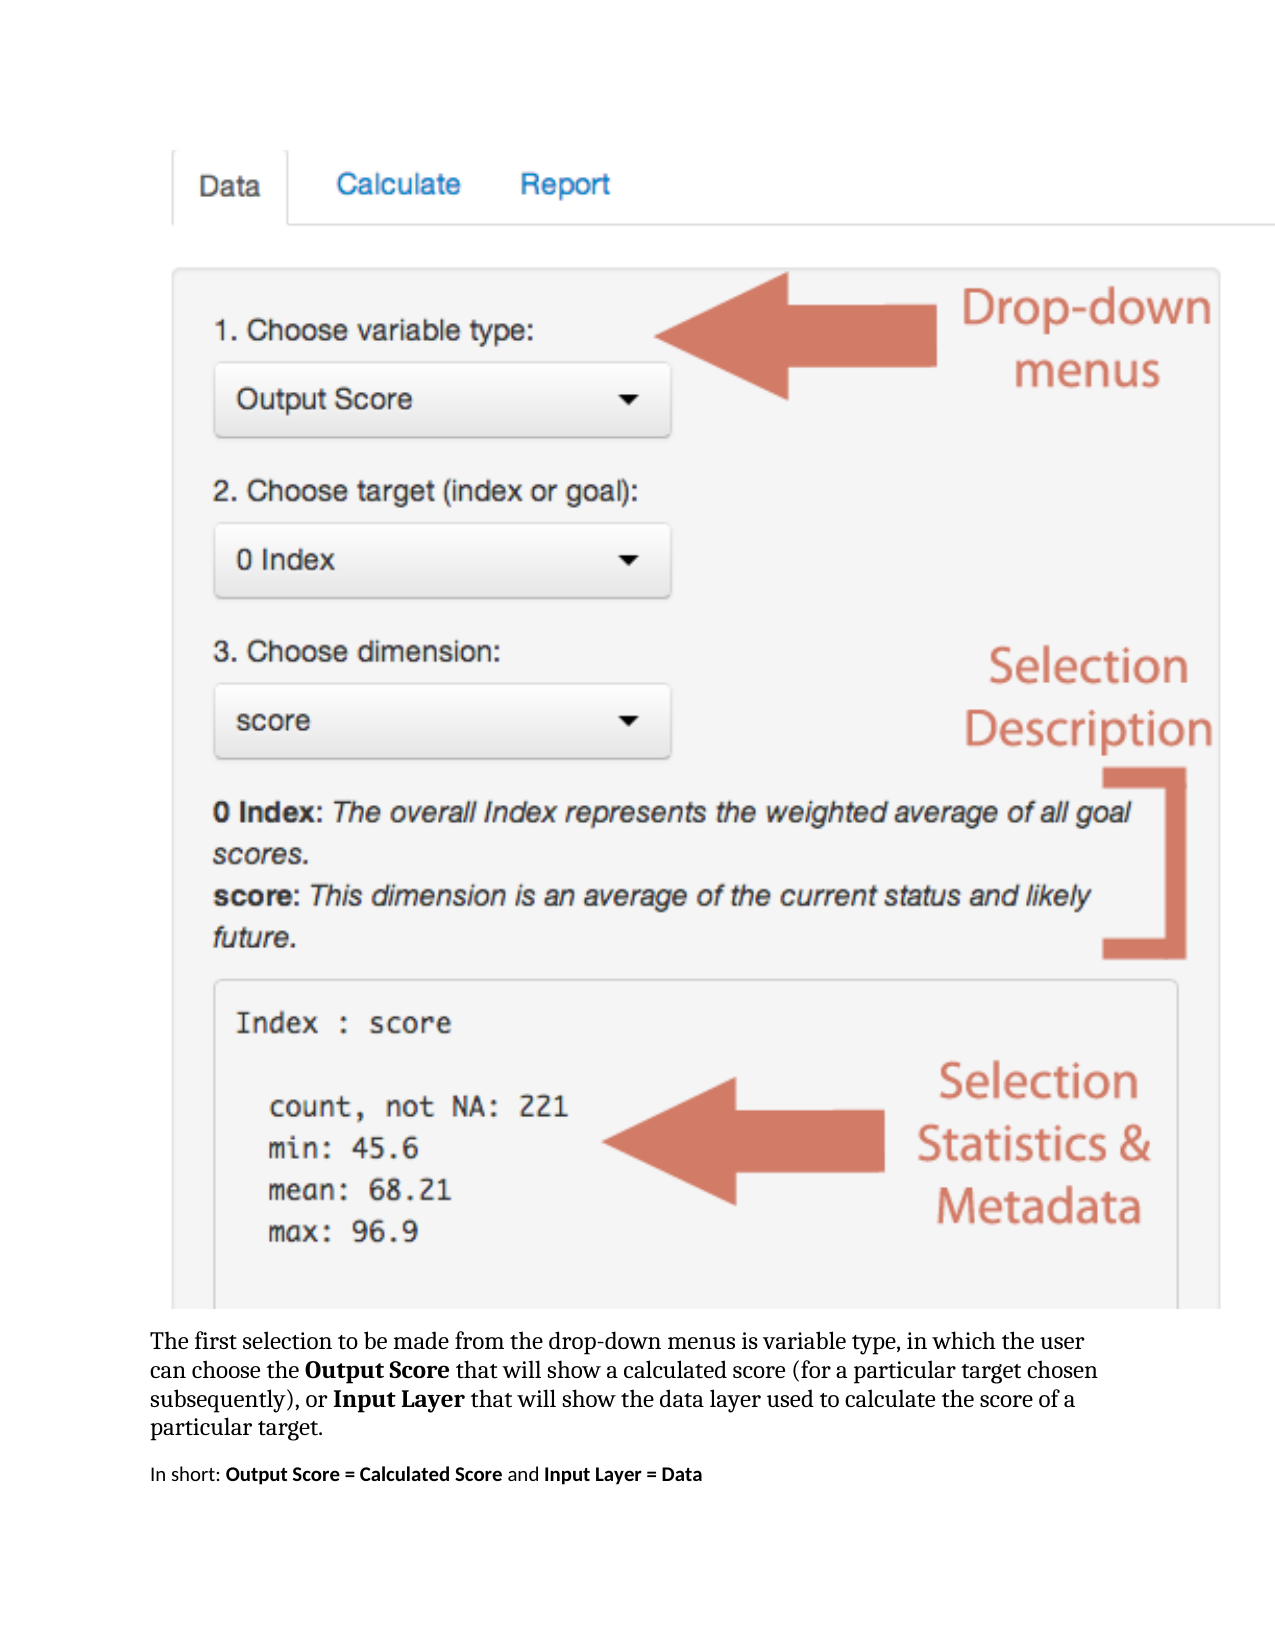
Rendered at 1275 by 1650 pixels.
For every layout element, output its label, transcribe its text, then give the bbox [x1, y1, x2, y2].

picture [168, 150, 1275, 1309]
text In short: Output Score = Calculated Score and Input Layer = Data [150, 1461, 1125, 1486]
text The first selection to be made from the drop-down menus is variable type, in which the user can choose the Output Score that will show a calculated score (for a particular target chosen subsequently), or Input Layer that will show the data layer used to calculate the score of a particular target. [150, 1327, 1125, 1442]
